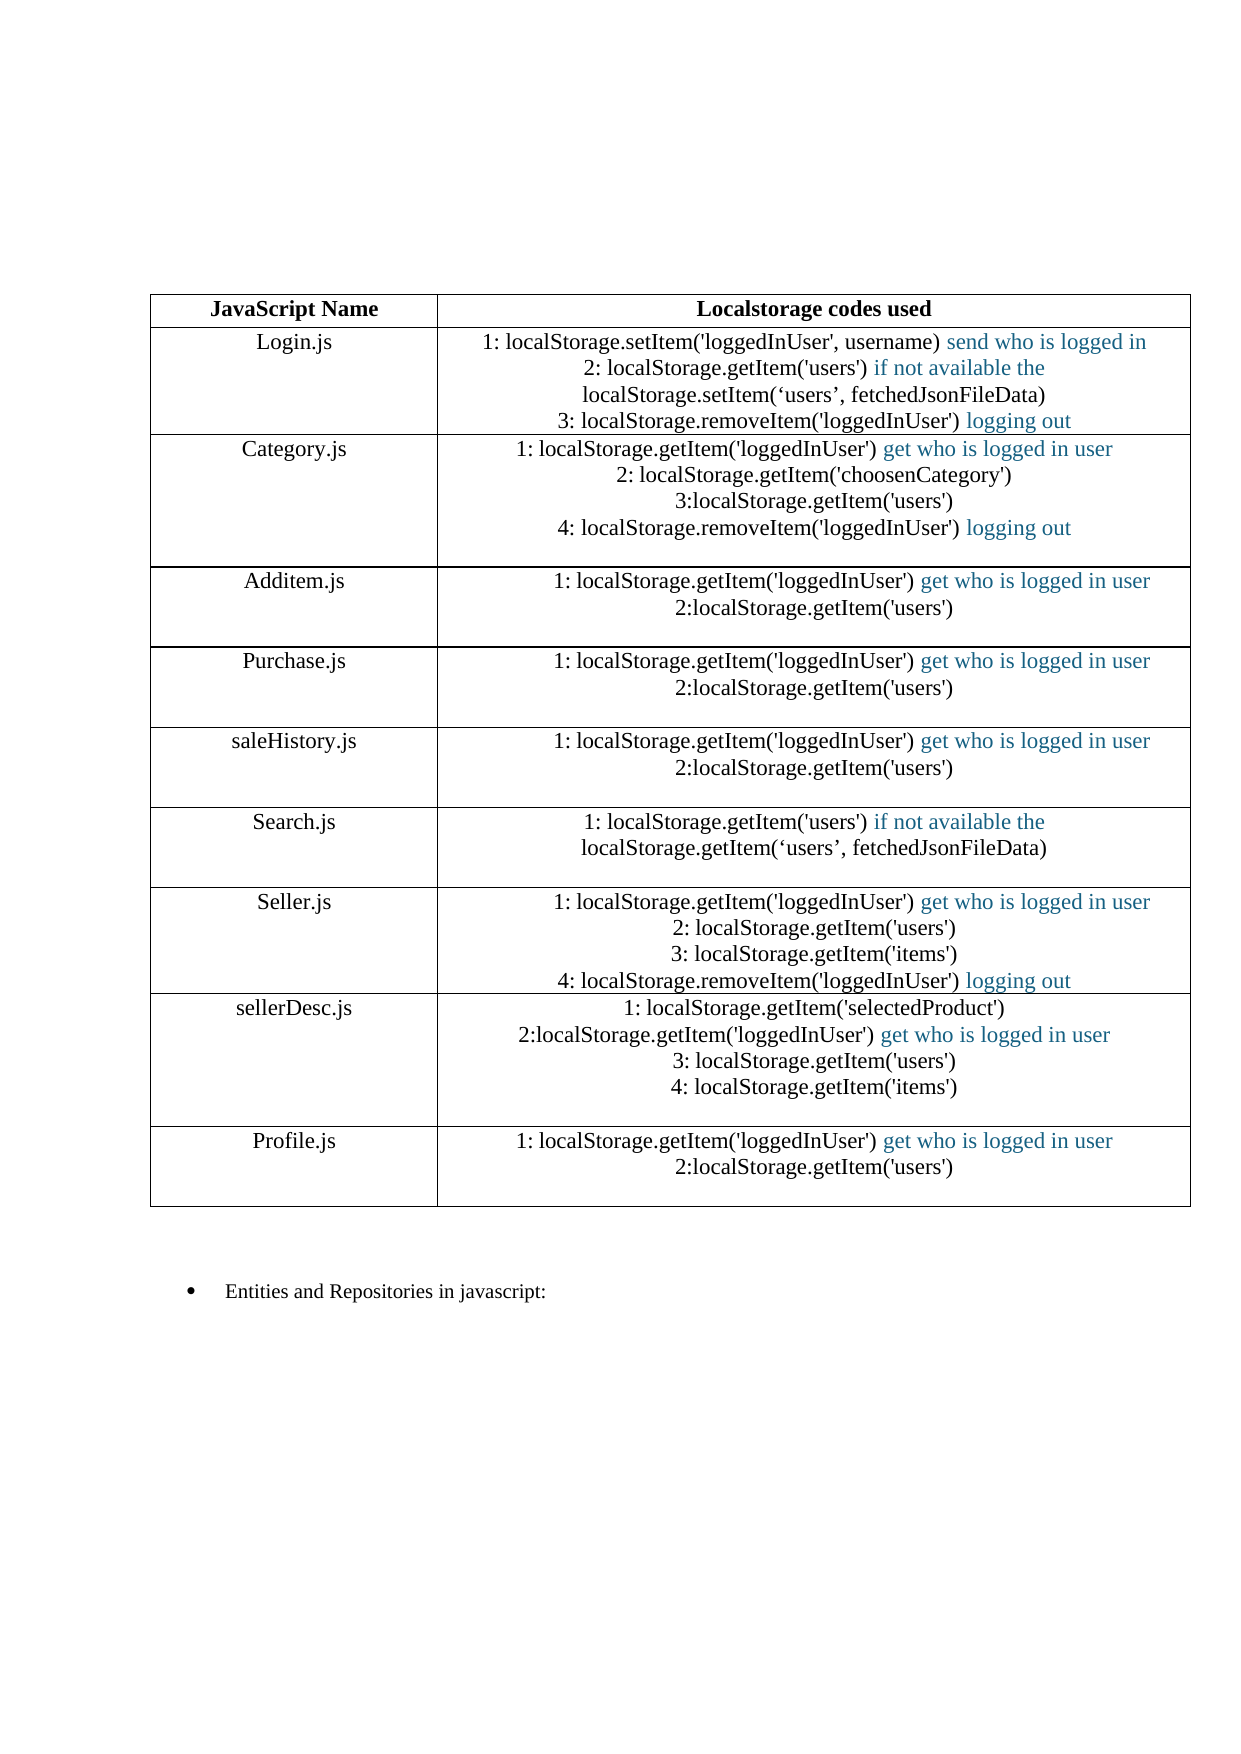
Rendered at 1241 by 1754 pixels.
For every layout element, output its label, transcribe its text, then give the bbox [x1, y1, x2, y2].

table_header Localstorage codes used [438, 295, 1190, 327]
table_cell Login.js [151, 328, 437, 433]
table_cell 1: localStorage.getItem('loggedInUser') get who is logged in user 2:localStorage.getItem('users') [438, 648, 1190, 727]
list Entities and Repositories in javascript: [187, 1279, 1090, 1303]
table_cell saleHistory.js [151, 728, 437, 807]
table_cell 1: localStorage.getItem('loggedInUser') get who is logged in user 2: localStorage.getItem('users') 3: localStorage.getItem('items') 4: localStorage.removeItem('loggedInUser') logging out [438, 888, 1190, 993]
table_cell Purchase.js [151, 648, 437, 727]
table_cell Seller.js [151, 888, 437, 993]
table_cell Additem.js [151, 568, 437, 646]
table_cell Search.js [151, 808, 437, 887]
table_cell Profile.js [151, 1127, 437, 1206]
table_cell 1: localStorage.getItem('loggedInUser') get who is logged in user 2:localStorage.getItem('users') [438, 1127, 1190, 1206]
table_cell 1: localStorage.getItem('loggedInUser') get who is logged in user 2: localStorage.getItem('choosenCategory') 3:localStorage.getItem('users') 4: localStorage.removeItem('loggedInUser') logging out [438, 435, 1190, 566]
table_cell Category.js [151, 435, 437, 566]
table_cell 1: localStorage.getItem('selectedProduct') 2:localStorage.getItem('loggedInUser') get who is logged in user 3: localStorage.getItem('users') 4: localStorage.getItem('items') [438, 994, 1190, 1126]
table_cell 1: localStorage.getItem('users') if not available the localStorage.getItem(‘users’, fetchedJsonFileData) [438, 808, 1190, 887]
table_cell 1: localStorage.getItem('loggedInUser') get who is logged in user 2:localStorage.getItem('users') [438, 728, 1190, 807]
table_cell sellerDesc.js [151, 994, 437, 1126]
table_header JavaScript Name [151, 295, 437, 327]
table_cell 1: localStorage.setItem('loggedInUser', username) send who is logged in 2: localStorage.getItem('users') if not available the localStorage.setItem(‘users’, fetchedJsonFileData) 3: localStorage.removeItem('loggedInUser') logging out [438, 328, 1190, 433]
table_cell 1: localStorage.getItem('loggedInUser') get who is logged in user 2:localStorage.getItem('users') [438, 568, 1190, 646]
